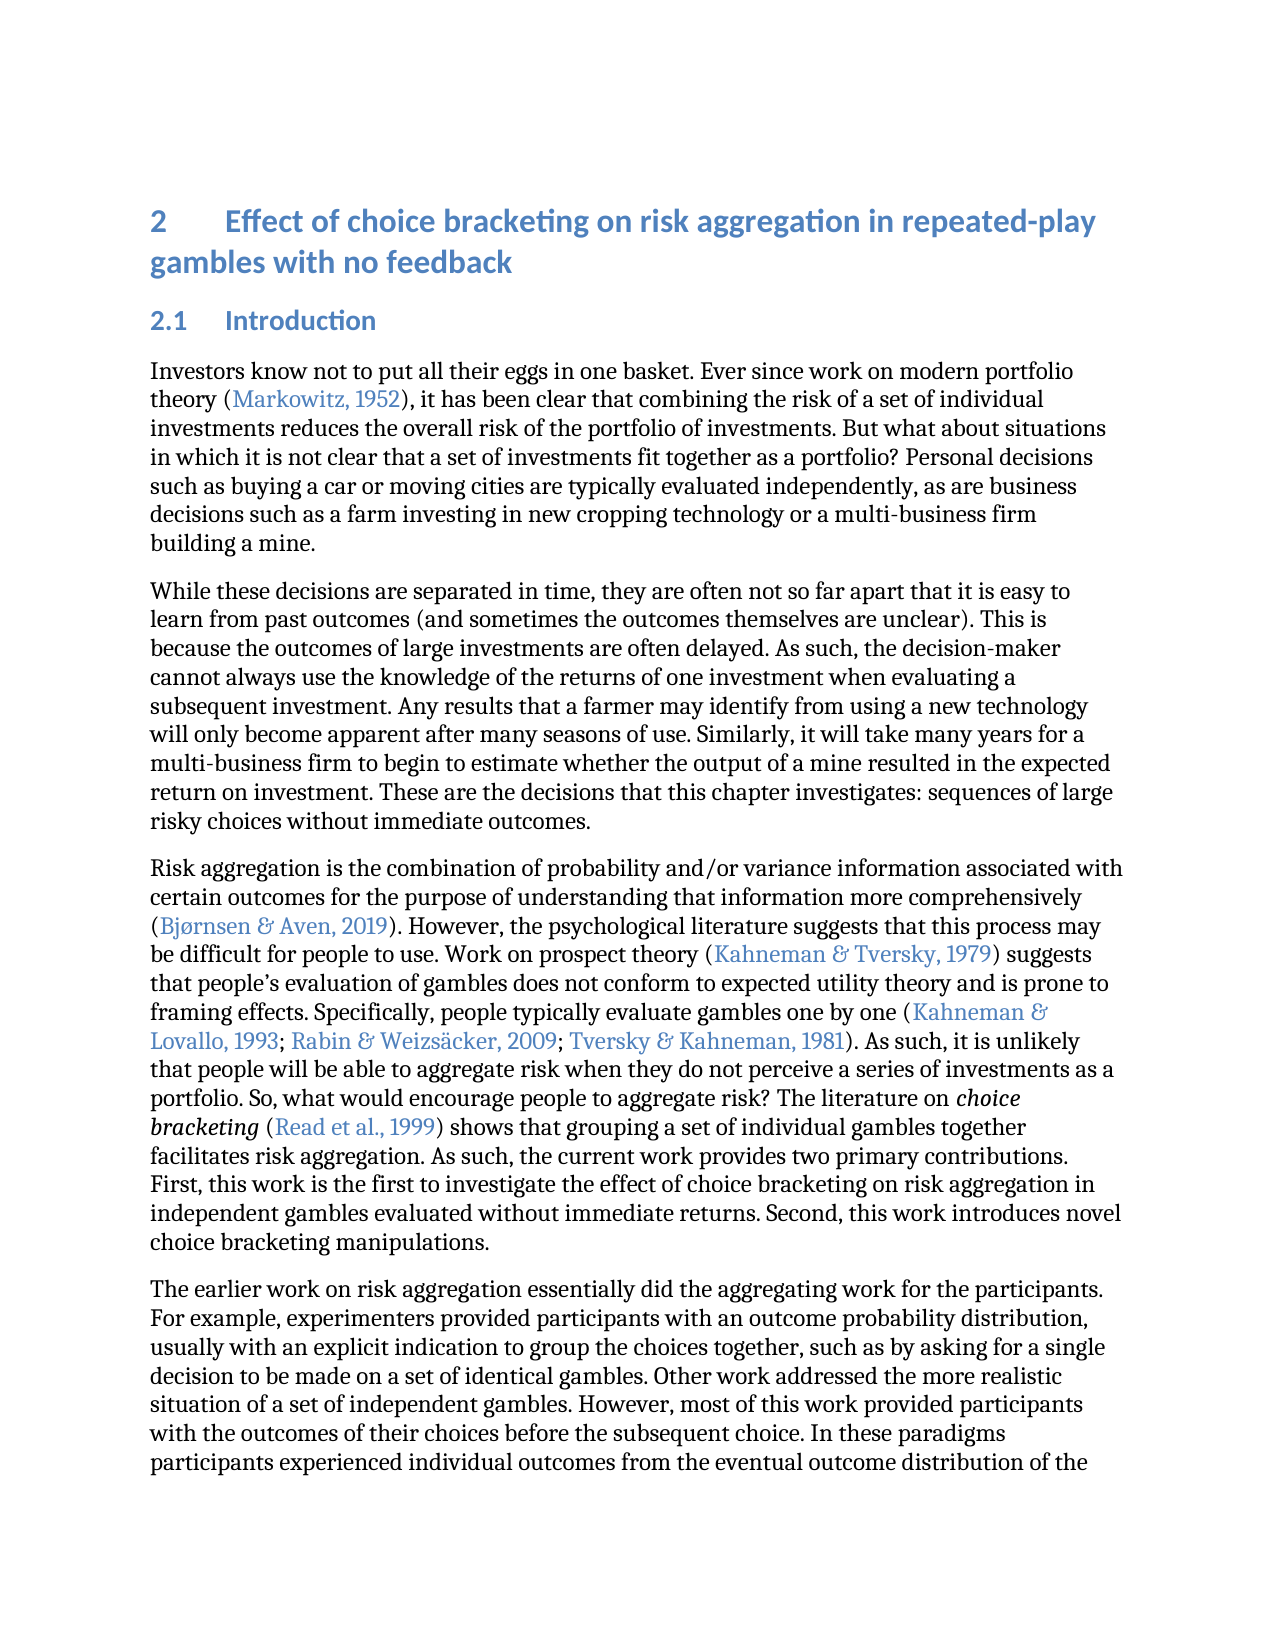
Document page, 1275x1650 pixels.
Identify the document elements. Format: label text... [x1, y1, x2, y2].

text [150, 1275, 1125, 1477]
text Investors know not to put all their eggs in one basket. Ever since work on modern portfolio theory (Markowitz, 1952), it has been clear that combining the risk of a set of individual investments reduces the overall risk of the portfolio of investments. But what about situations in which it is not clear that a set of investments fit together as a portfolio? Personal decisions such as buying a car or moving cities are typically evaluated independently, as are business decisions such as a farm investing in new cropping technology or a multi-business firm building a mine. [150, 357, 1125, 558]
text Risk aggregation is the combination of probability and/or variance information associated with certain outcomes for the purpose of understanding that information more comprehensively (Bjørnsen & Aven, 2019). However, the psychological literature suggests that this process may be difficult for people to use. Work on prospect theory (Kahneman & Tversky, 1979) suggests that people’s evaluation of gambles does not conform to expected utility theory and is prone to framing effects. Specifically, people typically evaluate gambles one by one (Kahneman & Lovallo, 1993; Rabin & Weizsäcker, 2009; Tversky & Kahneman, 1981). As such, it is unlikely that people will be able to aggregate risk when they do not perceive a series of investments as a portfolio. So, what would encourage people to aggregate risk? The literature on choice bracketing (Read et al., 1999) shows that grouping a set of individual gambles together facilitates risk aggregation. As such, the current work provides two primary contributions. First, this work is the first to investigate the effect of choice bracketing on risk aggregation in independent gambles evaluated without immediate returns. Second, this work introduces novel choice bracketing manipulations. [150, 854, 1125, 1257]
subtitle 2 Effect of choice bracketing on risk aggregation in repeated-play gambles with no feedback [150, 200, 1125, 281]
text While these decisions are separated in time, they are often not so far apart that it is easy to learn from past outcomes (and sometimes the outcomes themselves are unclear). This is because the outcomes of large investments are often delayed. As such, the decision-maker cannot always use the knowledge of the returns of one investment when evaluating a subsequent investment. Any results that a farmer may identify from using a new technology will only become apparent after many seasons of use. Similarly, it will take many years for a multi-business firm to begin to estimate whether the output of a mine resulted in the expected return on investment. These are the decisions that this chapter investigates: sequences of large risky choices without immediate outcomes. [150, 577, 1125, 835]
subtitle 2.1 Introduction [150, 302, 1125, 338]
